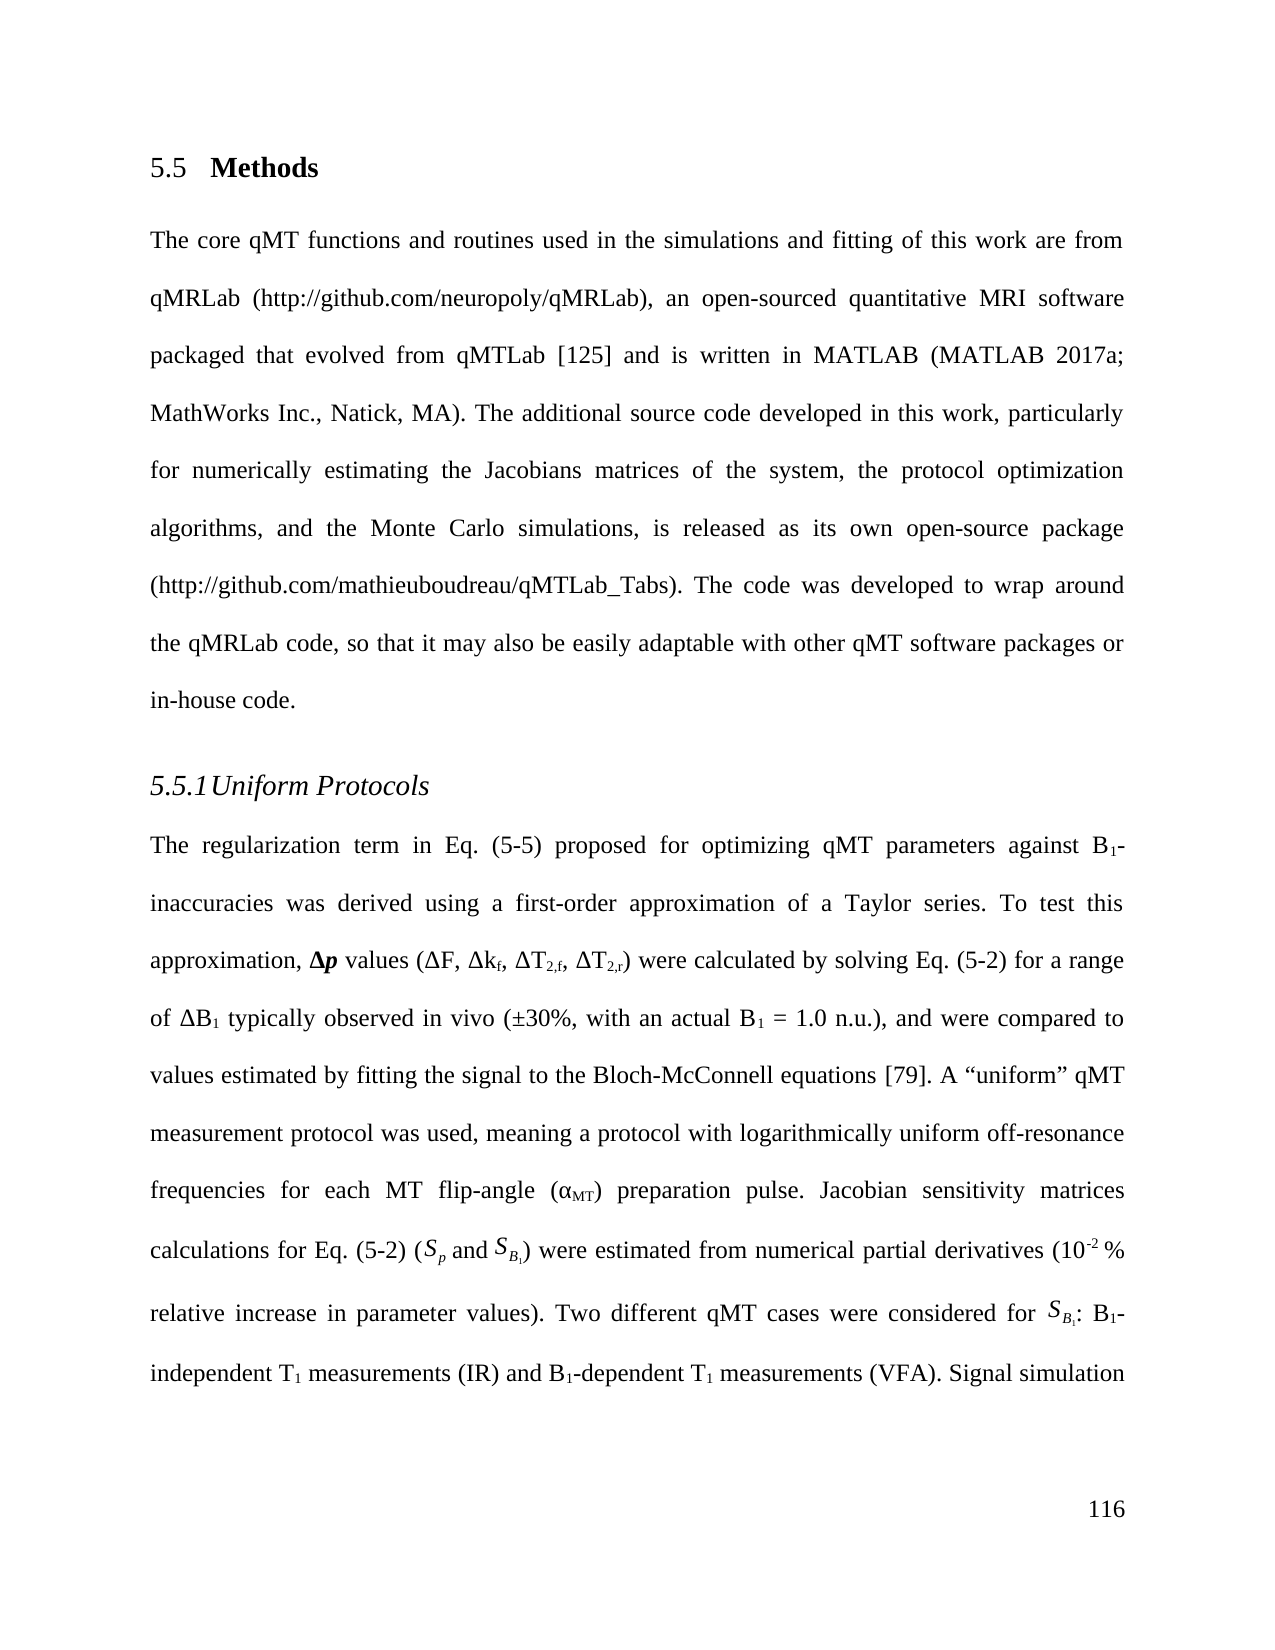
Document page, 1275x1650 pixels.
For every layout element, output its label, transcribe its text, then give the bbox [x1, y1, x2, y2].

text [150, 831, 1125, 1386]
subtitle Uniform Protocols [150, 768, 1125, 801]
text The core qMT functions and routines used in the simulations and fitting of this work are from qMRLab (http://github.com/neuropoly/qMRLab), an open-sourced quantitative MRI software packaged that evolved from qMTLab [125] and is written in MATLAB (MATLAB 2017a; MathWorks Inc., Natick, MA). The additional source code developed in this work, particularly for numerically estimating the Jacobians matrices of the system, the protocol optimization algorithms, and the Monte Carlo simulations, is released as its own open-source package (http://github.com/mathieuboudreau/qMTLab_Tabs). The code was developed to wrap around the qMRLab code, so that it may also be easily adaptable with other qMT software packages or in-house code. [150, 225, 1125, 714]
subtitle Methods [150, 150, 1125, 183]
